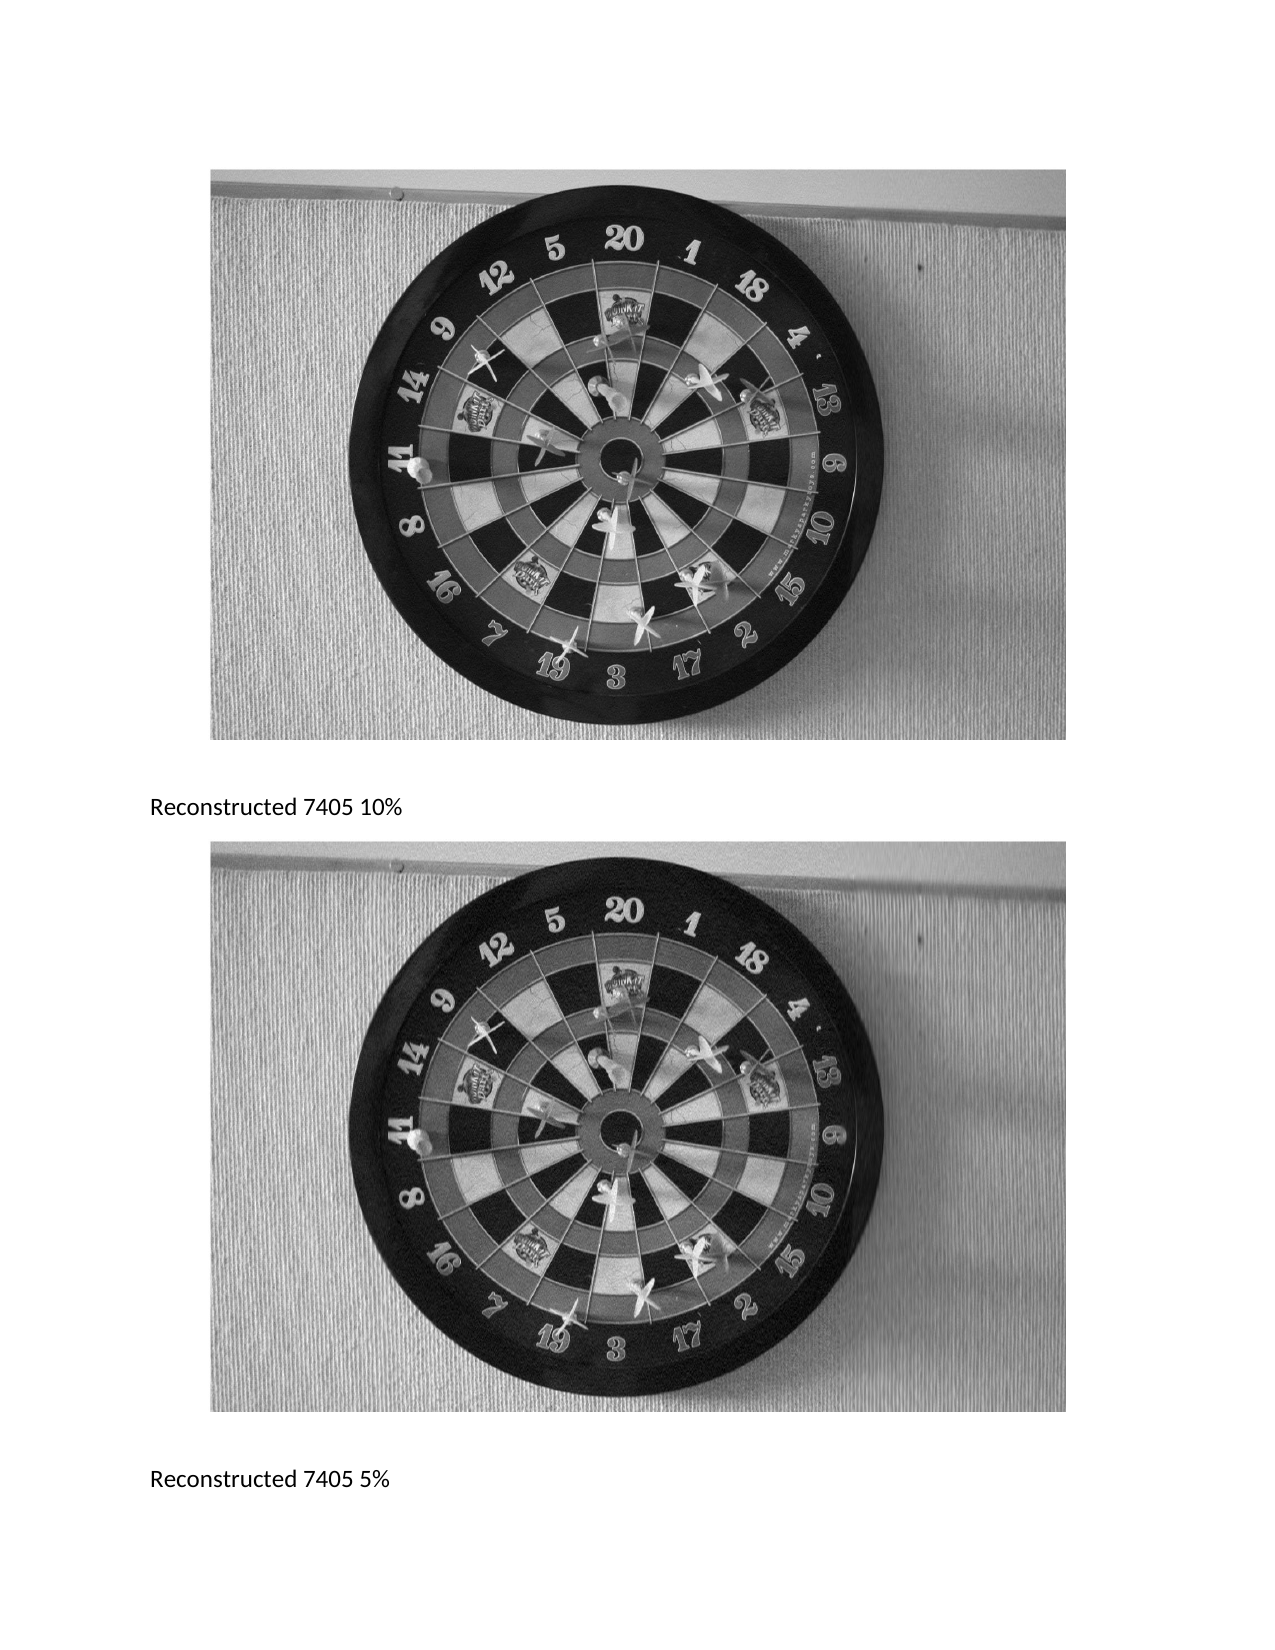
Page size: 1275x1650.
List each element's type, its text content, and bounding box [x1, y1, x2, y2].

text Reconstructed 7405 10% [150, 792, 1125, 822]
picture [150, 822, 1125, 1464]
text Reconstructed 7405 5% [150, 1464, 1125, 1494]
picture [150, 150, 1125, 792]
